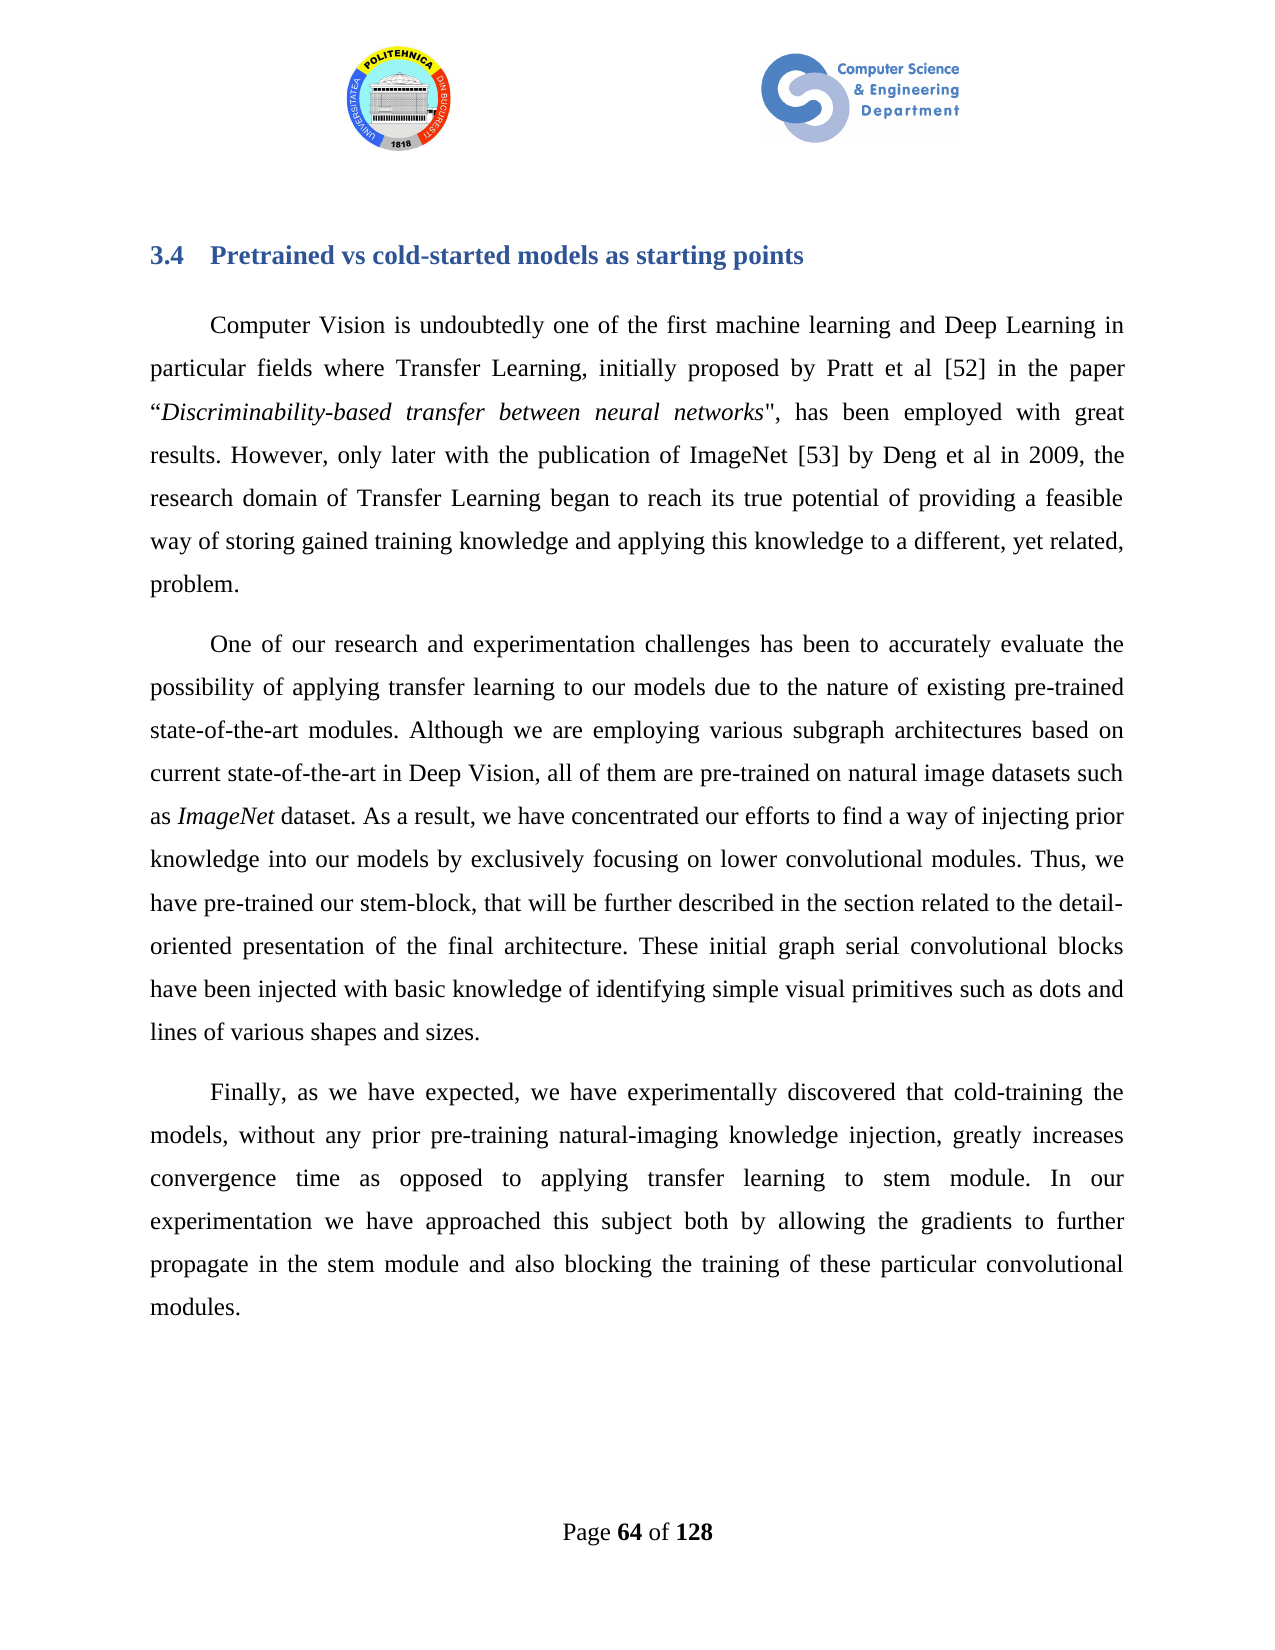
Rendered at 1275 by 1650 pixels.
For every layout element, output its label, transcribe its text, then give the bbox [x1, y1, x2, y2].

text Finally, as we have expected, we have experimentally discovered that cold-training the models, without any prior pre-training natural-imaging knowledge injection, greatly increases convergence time as opposed to applying transfer learning to stem module. In our experimentation we have approached this subject both by allowing the gradients to further propagate in the stem module and also blocking the training of these particular convolutional modules. [150, 1077, 1125, 1321]
text One of our research and experimentation challenges has been to accurately evaluate the possibility of applying transfer learning to our models due to the nature of existing pre-trained state-of-the-art modules. Although we are employing various subgraph architectures based on current state-of-the-art in Deep Vision, all of them are pre-trained on natural image datasets such as ImageNet dataset. As a result, we have concentrated our efforts to find a way of injecting prior knowledge into our models by exclusively focusing on lower convolutional modules. Thus, we have pre-trained our stem-block, that will be further described in the section related to the detail-oriented presentation of the final architecture. These initial graph serial convolutional blocks have been injected with basic knowledge of identifying simple visual primitives such as dots and lines of various shapes and sizes. [150, 629, 1125, 1046]
picture [346, 46, 451, 151]
picture [760, 53, 963, 144]
subtitle Pretrained vs cold-started models as starting points [150, 239, 1125, 270]
text Computer Vision is undoubtedly one of the first machine learning and Deep Learning in particular fields where Transfer Learning, initially proposed by Pratt et al in the paper “Discriminability-based transfer between neural networks", has been employed with great results. However, only later with the publication of ImageNet by Deng et al in 2009, the research domain of Transfer Learning began to reach its true potential of providing a feasible way of storing gained training knowledge and applying this knowledge to a different, yet related, problem. [150, 310, 1125, 598]
